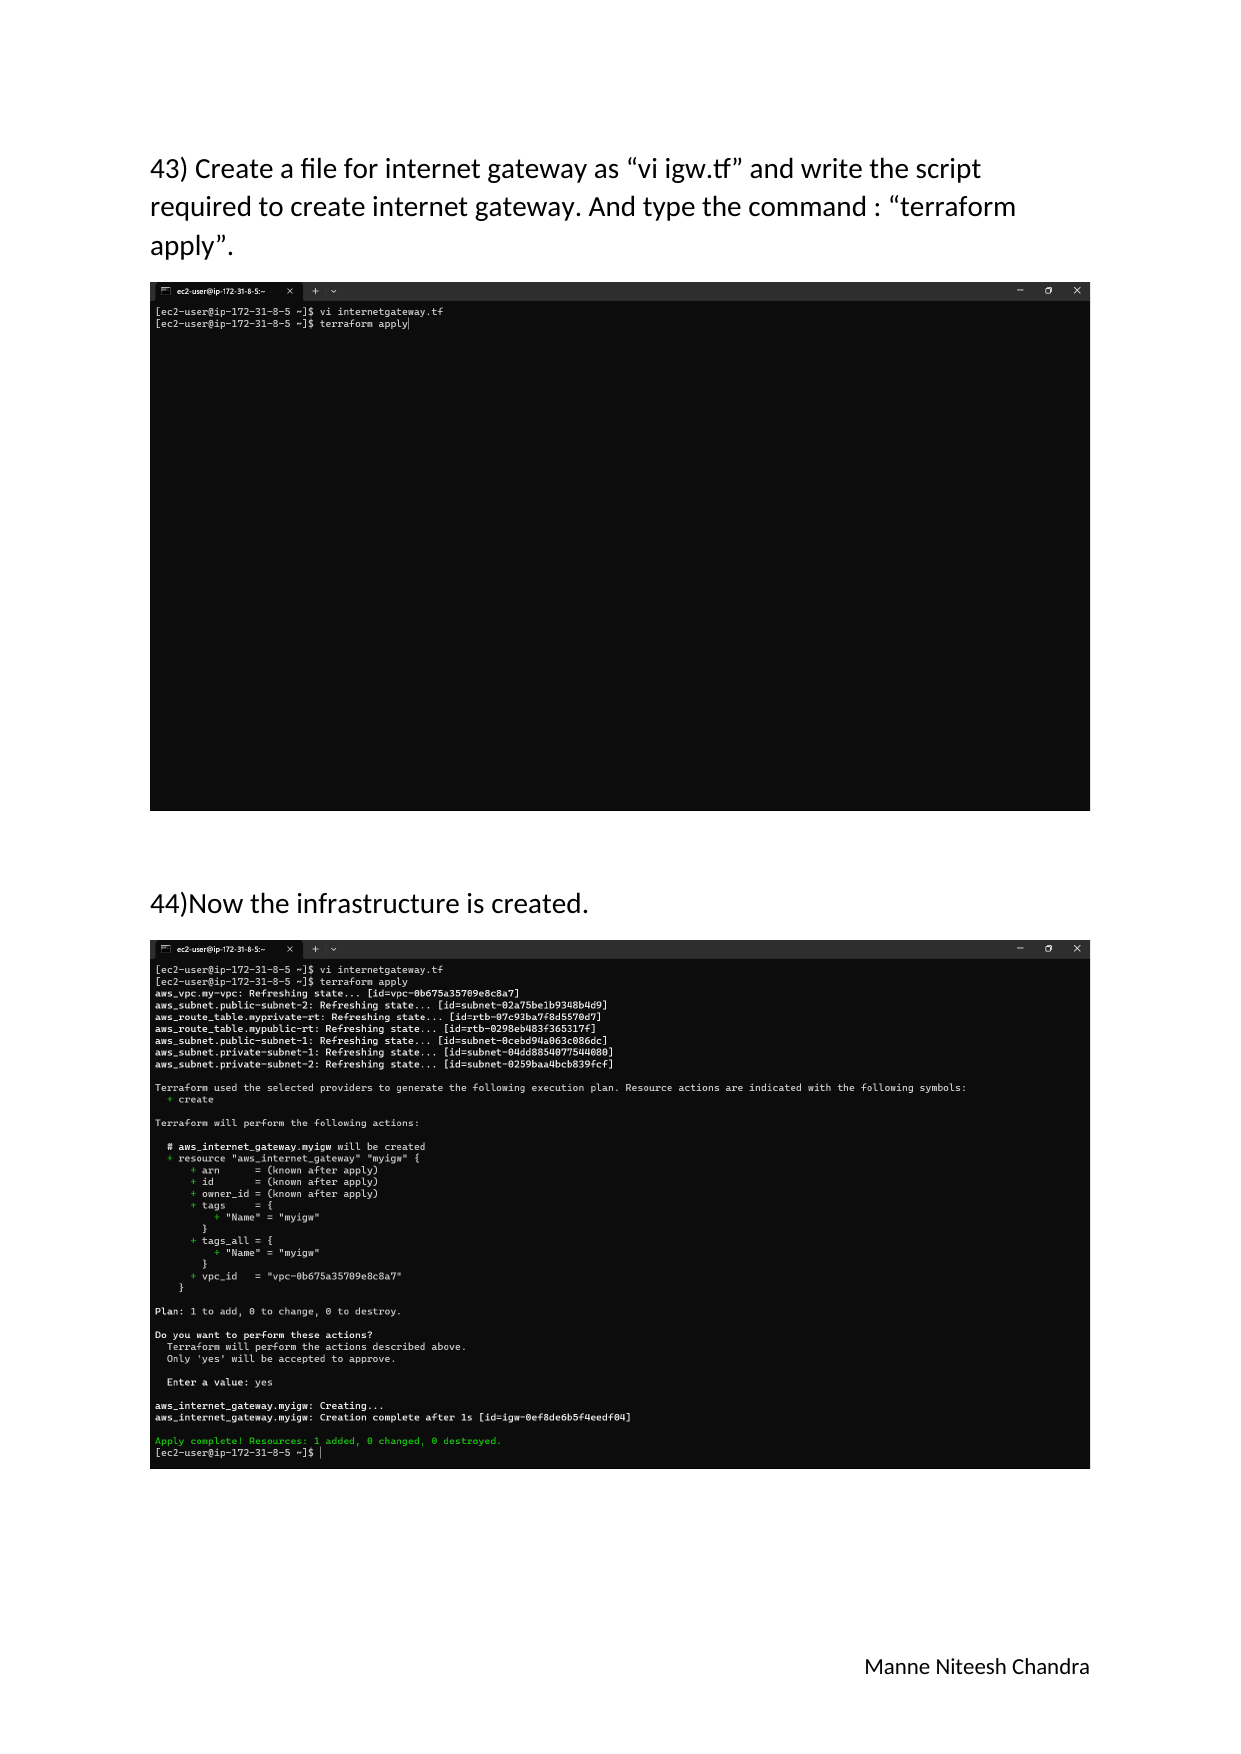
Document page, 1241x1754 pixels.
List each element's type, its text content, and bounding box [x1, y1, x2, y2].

picture [150, 282, 1091, 811]
picture [150, 940, 1091, 1469]
text 43) Create a file for internet gateway as “vi igw.tf” and write the script required to create internet gateway. And type the command : “terraform apply”. [150, 150, 1090, 262]
text 44)Now the infrastructure is created. [150, 885, 1090, 920]
